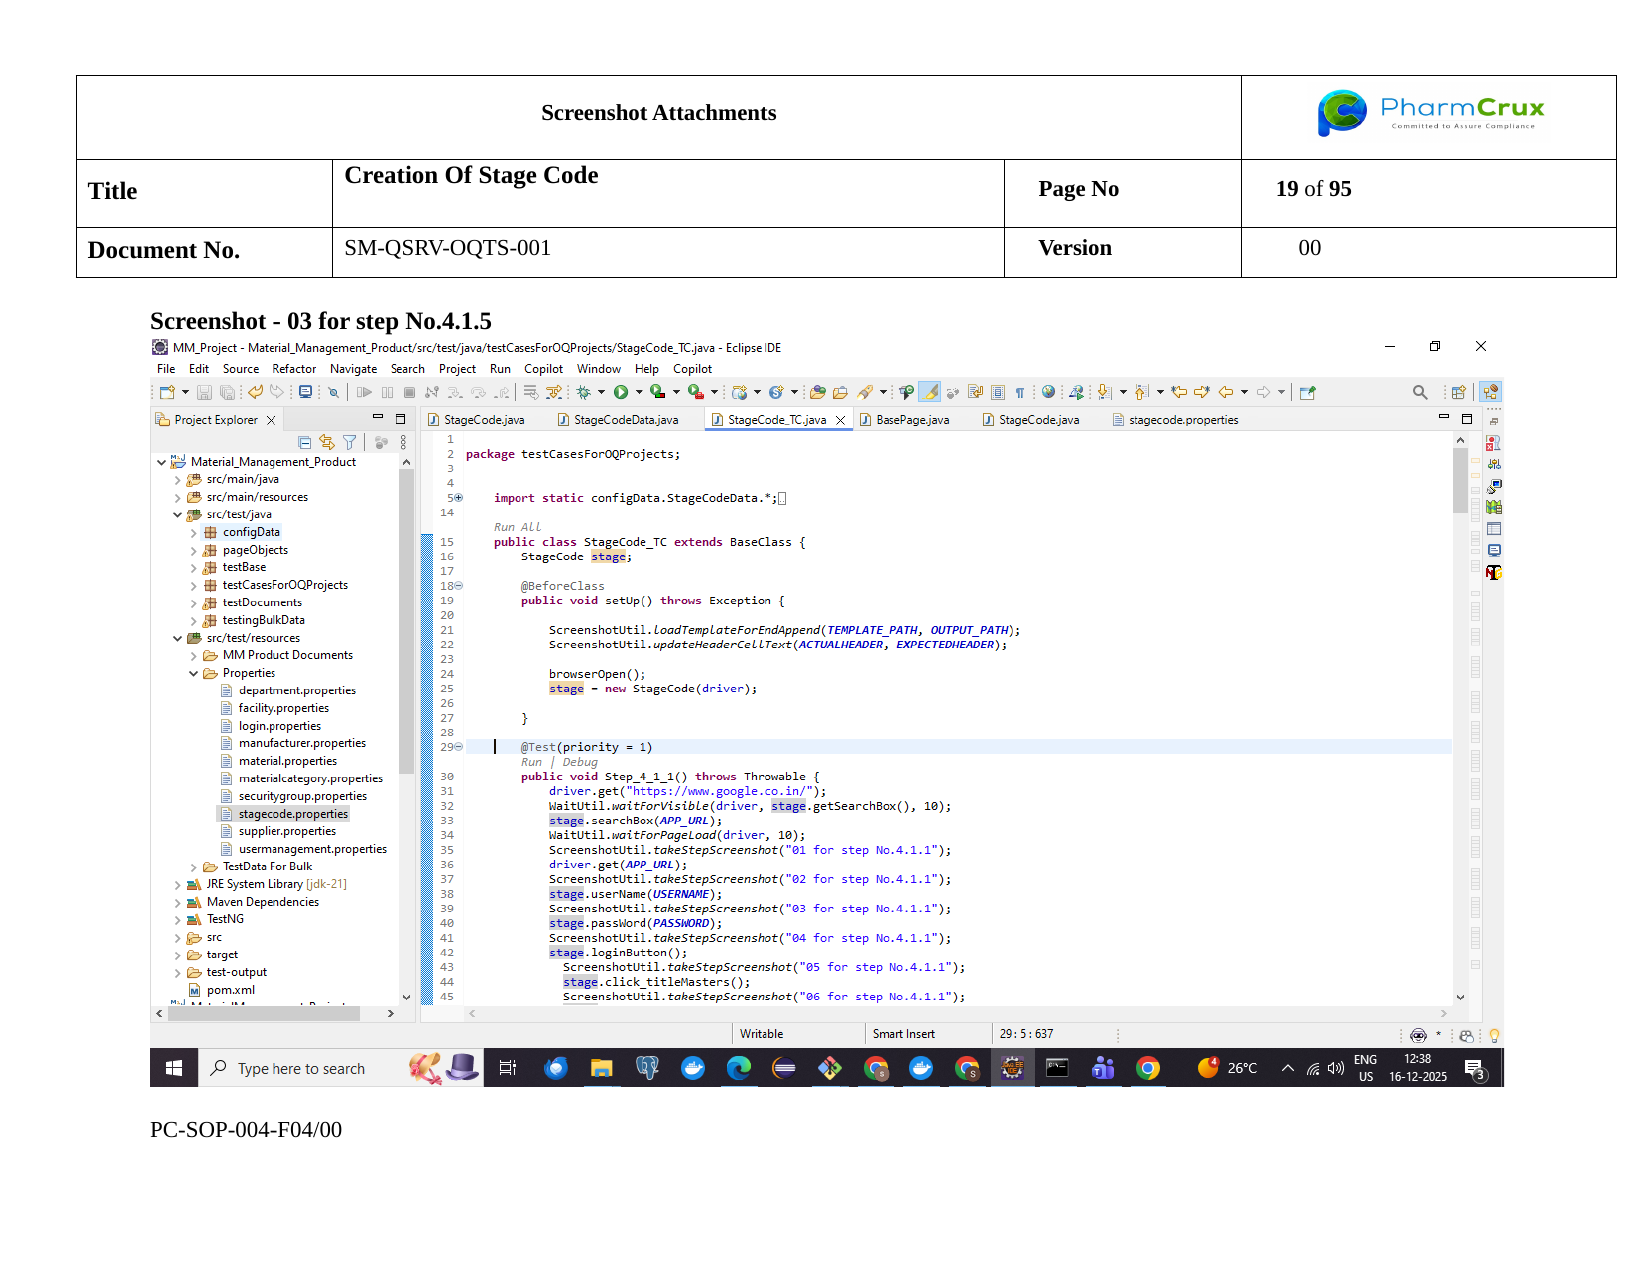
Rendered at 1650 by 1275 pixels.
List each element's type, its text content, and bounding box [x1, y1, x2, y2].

picture [1307, 82, 1551, 143]
text Screenshot - 03 for step No.4.1.5 [150, 306, 1500, 336]
picture [150, 336, 1505, 1087]
